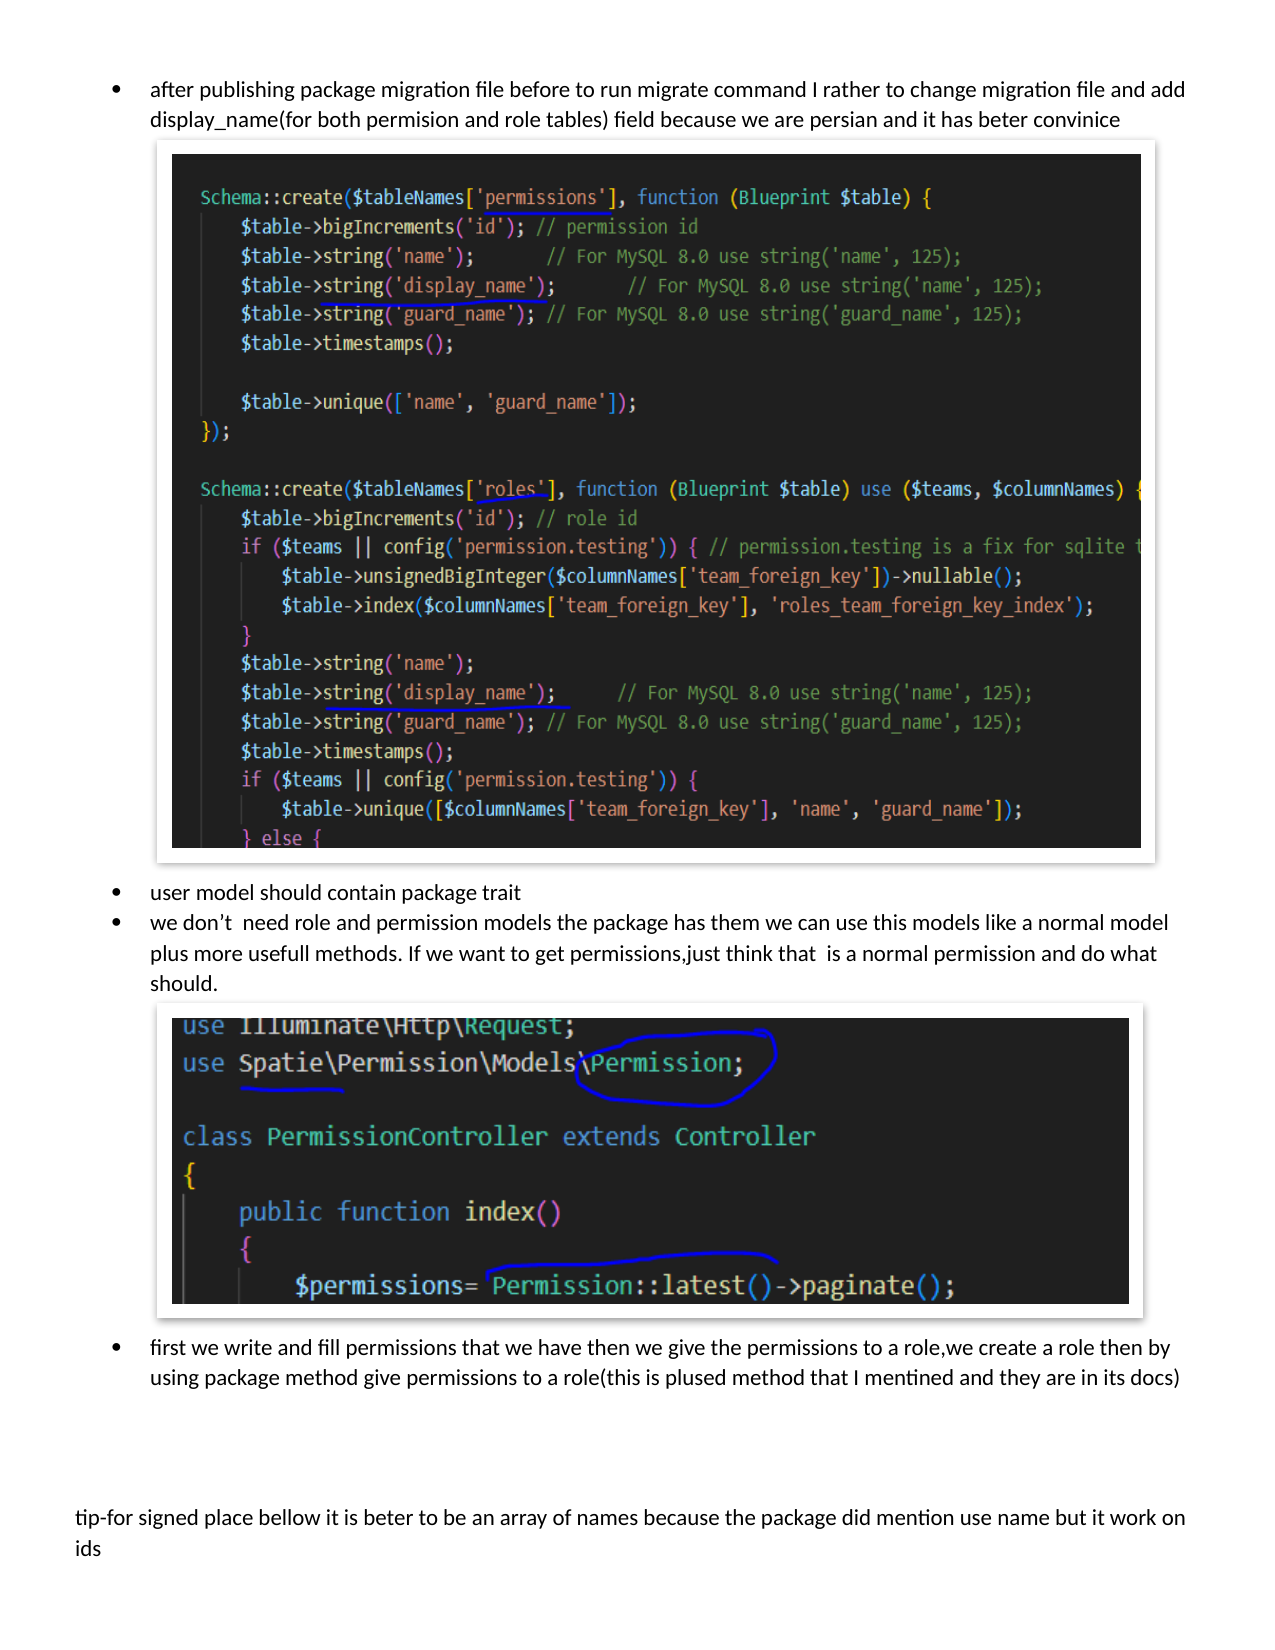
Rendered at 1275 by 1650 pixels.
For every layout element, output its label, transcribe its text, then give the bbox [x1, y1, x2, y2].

list first we write and fill permissions that we have then we give the permissions to a role,we create a role then by using package method give permissions to a role(this is plused method that I mentined and they are in its docs) [112, 1333, 1200, 1391]
picture [172, 1018, 1129, 1304]
text tip-for signed place bellow it is beter to be an array of names because the package did mention use name but it work on ids [75, 1503, 1200, 1562]
list user model should contain package trait [112, 878, 1200, 906]
picture [172, 154, 1141, 848]
